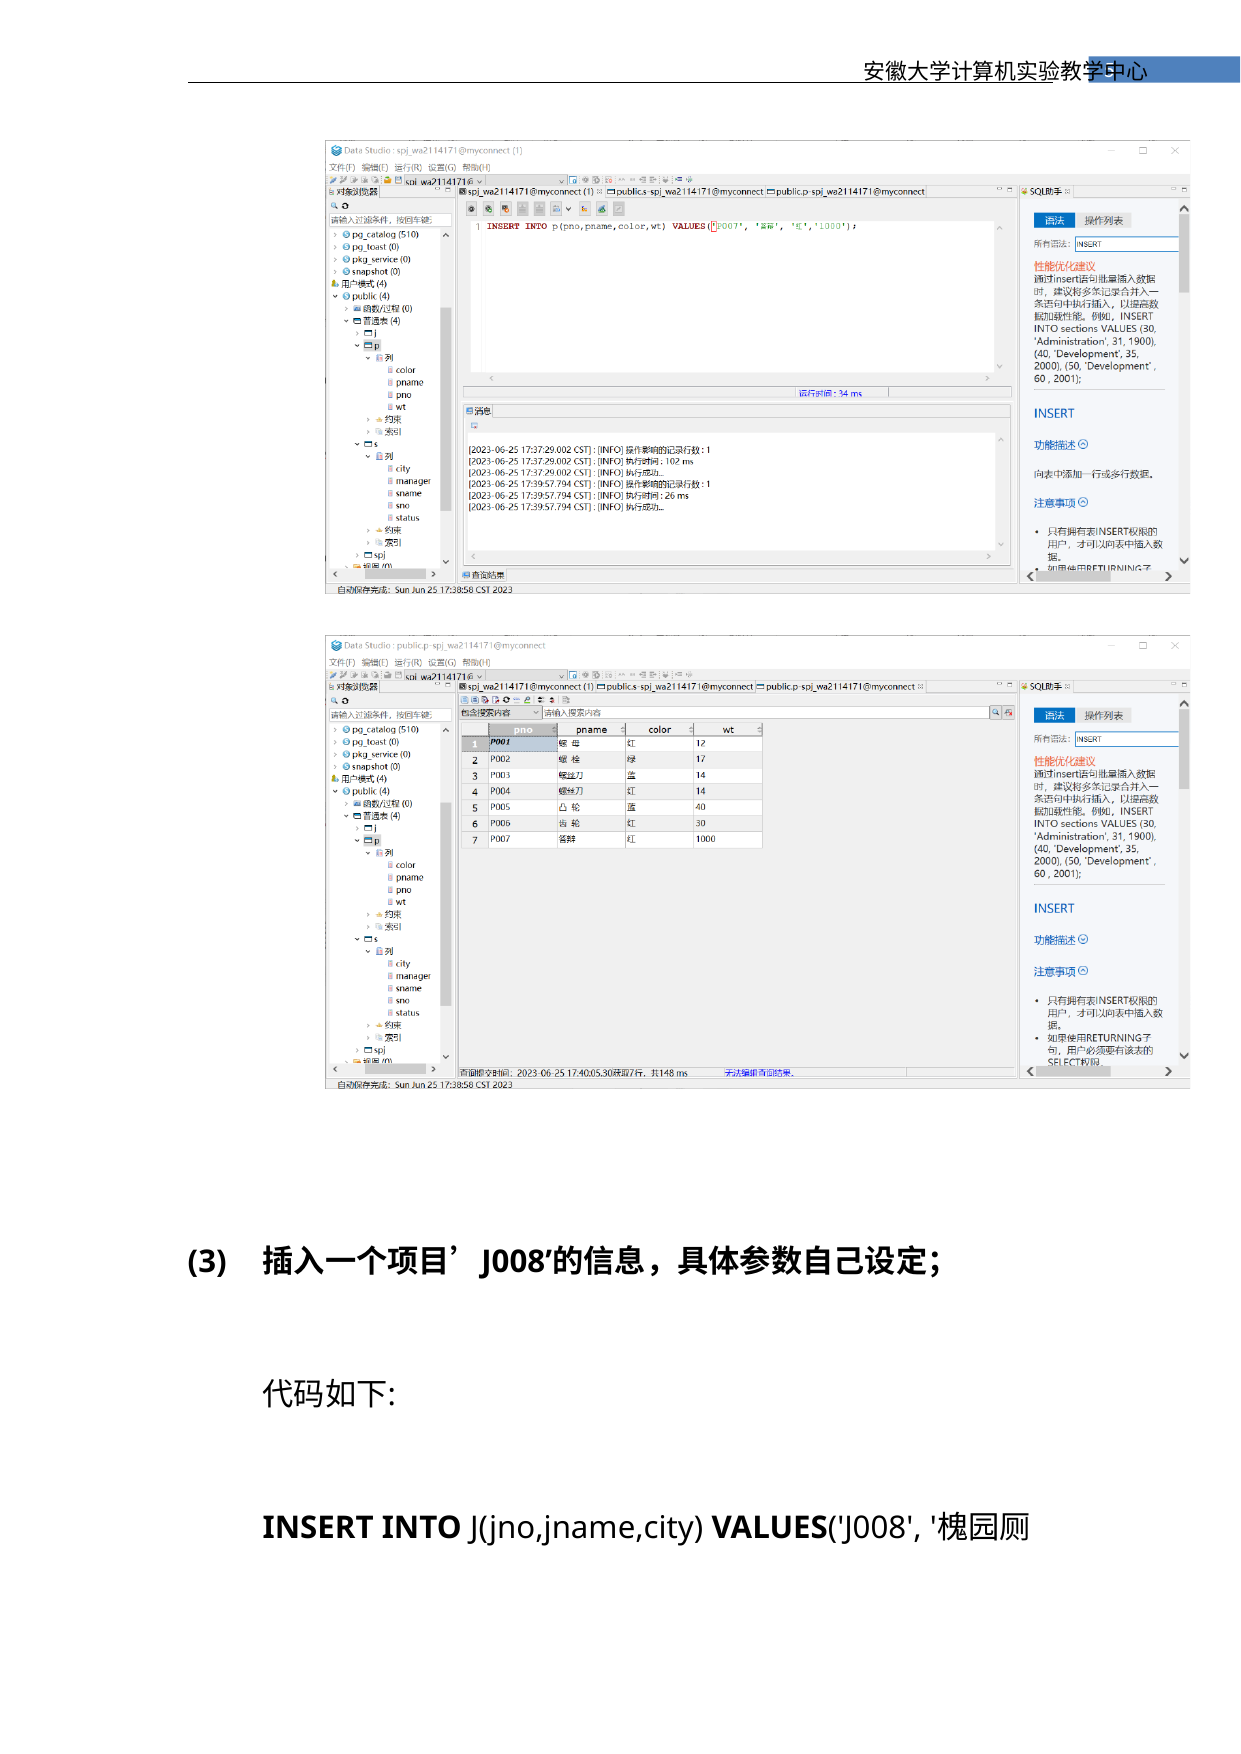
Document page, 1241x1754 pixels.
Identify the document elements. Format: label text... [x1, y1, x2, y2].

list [262, 1493, 1053, 1558]
picture [325, 635, 1191, 1089]
list 插入一个项目’J008’的信息，具体参数自己设定； [187, 1226, 1053, 1291]
list 代码如下: [262, 1359, 1053, 1424]
picture [325, 140, 1191, 594]
